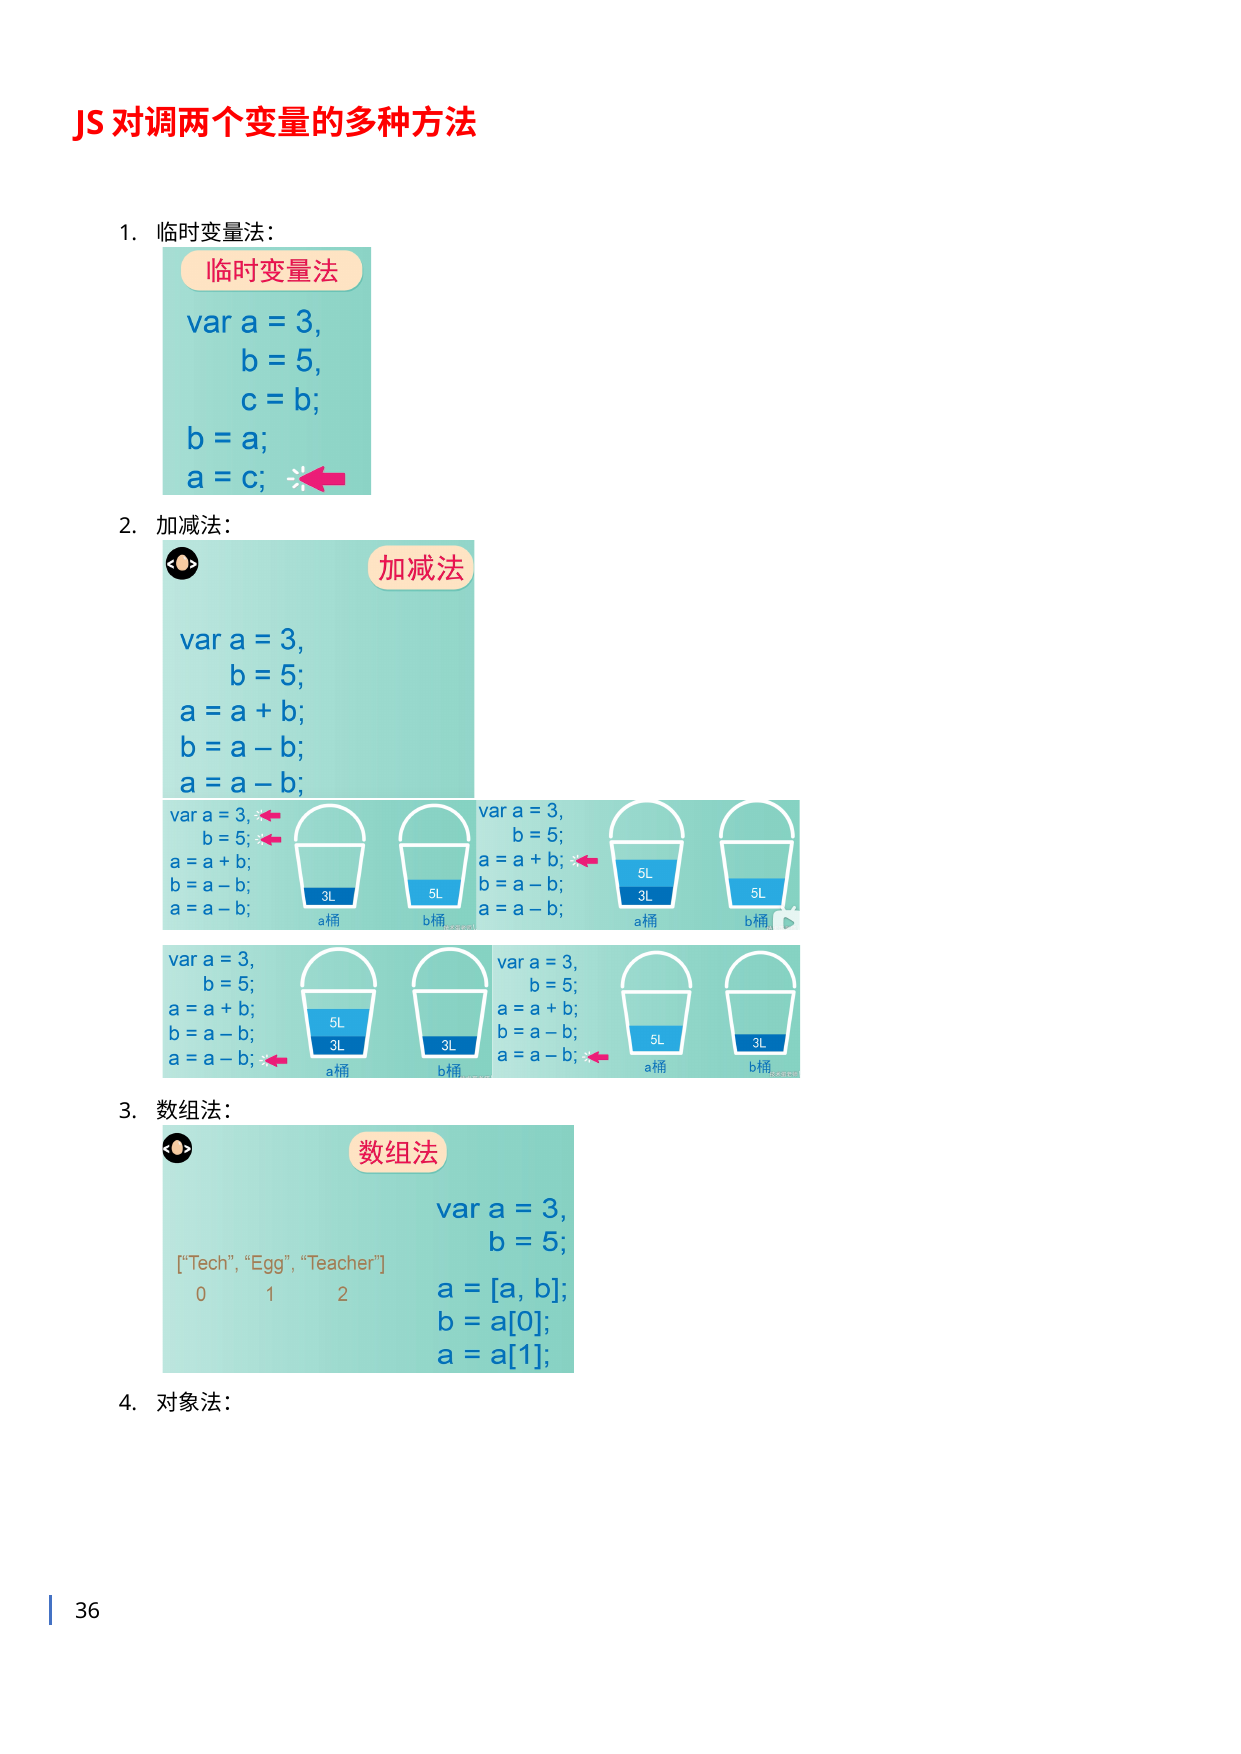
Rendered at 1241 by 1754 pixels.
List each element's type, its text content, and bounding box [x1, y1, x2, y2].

list 数组法： [119, 1092, 1165, 1125]
picture [162, 540, 475, 798]
picture [162, 1125, 574, 1373]
picture [162, 945, 801, 1078]
list 加减法： [119, 507, 1165, 540]
picture [162, 247, 372, 495]
picture [162, 800, 800, 930]
subtitle JS对调两个变量的多种方法 [75, 88, 1165, 153]
list 对象法： [119, 1385, 1165, 1417]
list 临时变量法： [119, 215, 1165, 247]
